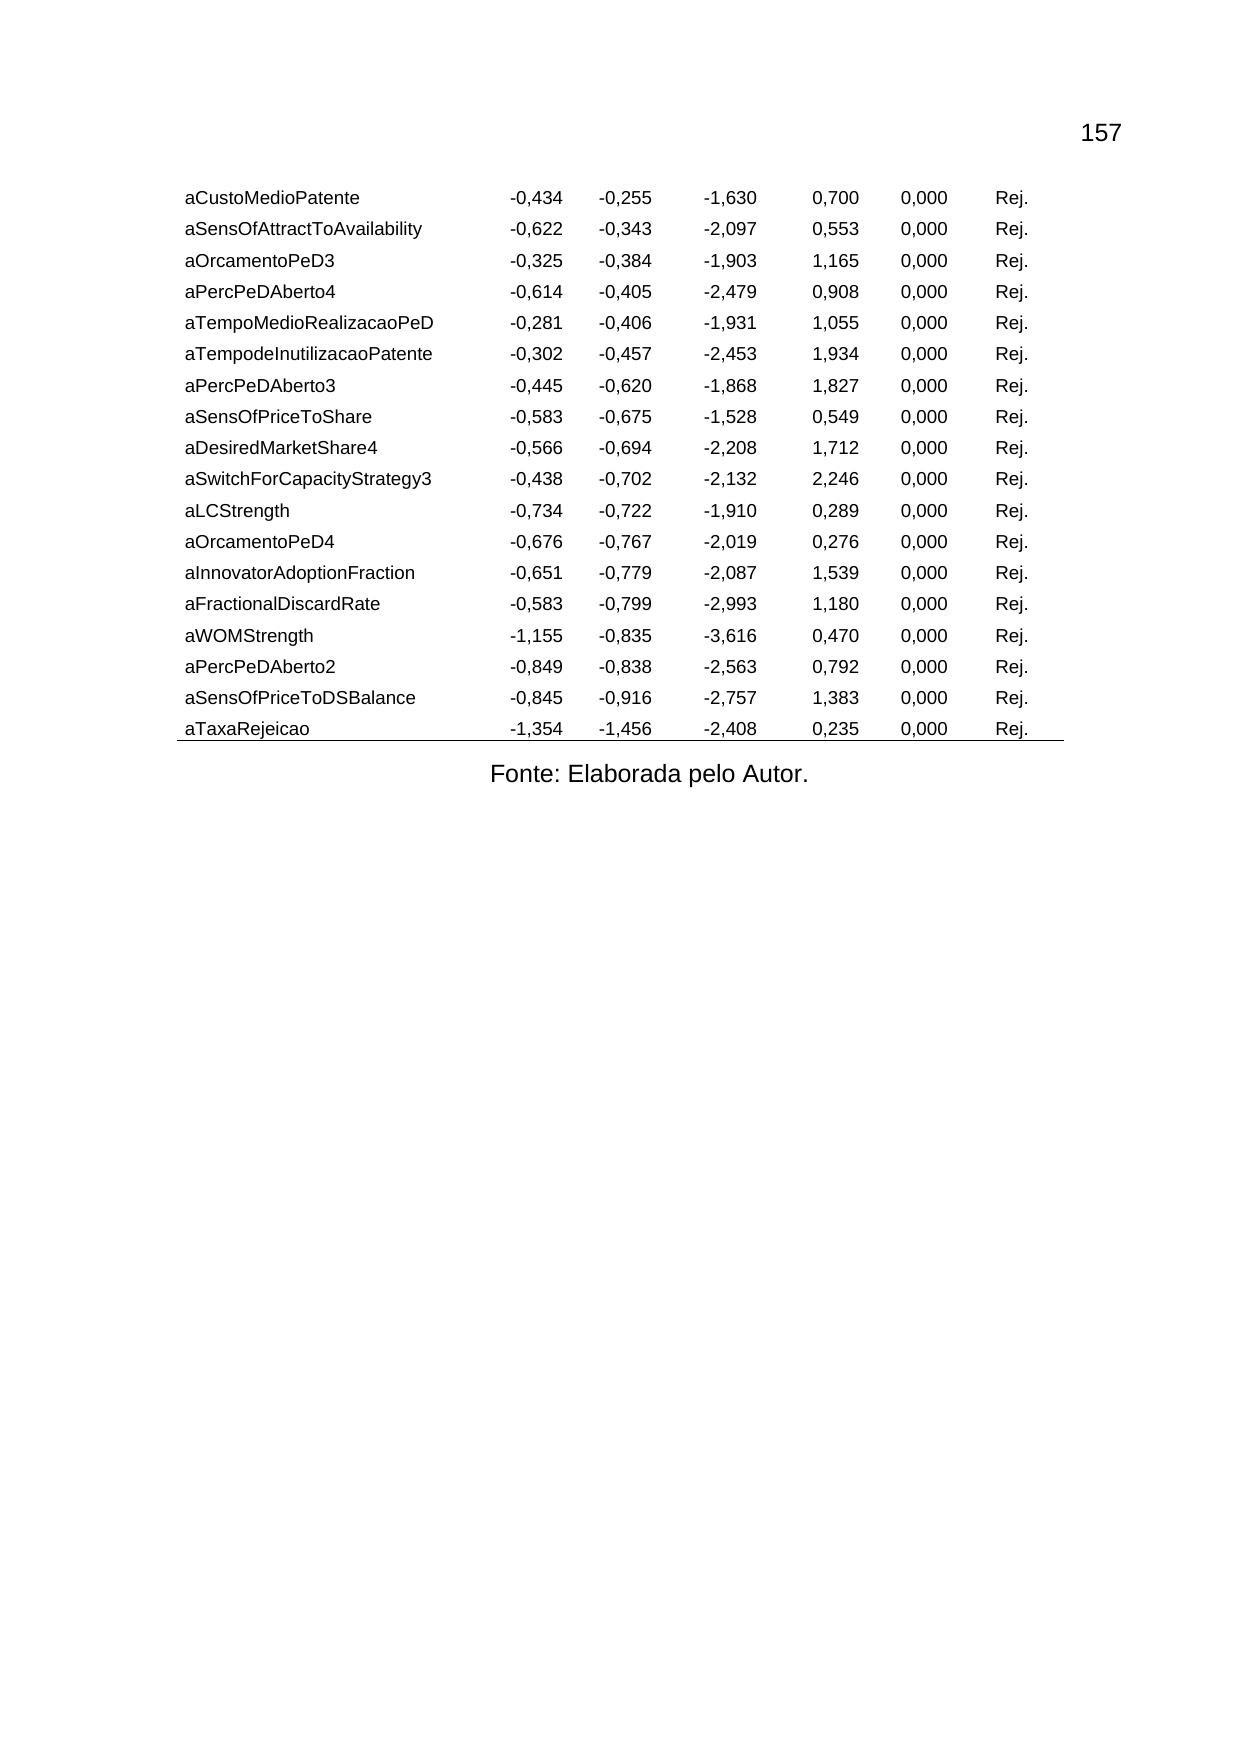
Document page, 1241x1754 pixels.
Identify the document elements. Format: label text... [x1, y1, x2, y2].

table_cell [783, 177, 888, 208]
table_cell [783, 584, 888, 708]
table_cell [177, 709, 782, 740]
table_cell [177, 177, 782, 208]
text Fonte: Elaborada pelo Autor. [177, 759, 1122, 788]
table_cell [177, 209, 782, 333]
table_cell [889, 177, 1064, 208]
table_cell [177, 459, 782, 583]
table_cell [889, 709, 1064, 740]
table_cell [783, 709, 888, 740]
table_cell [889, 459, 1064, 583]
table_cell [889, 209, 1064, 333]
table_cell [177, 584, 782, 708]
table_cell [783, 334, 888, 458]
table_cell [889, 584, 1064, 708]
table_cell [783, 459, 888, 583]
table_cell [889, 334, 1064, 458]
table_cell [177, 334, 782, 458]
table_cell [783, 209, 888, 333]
